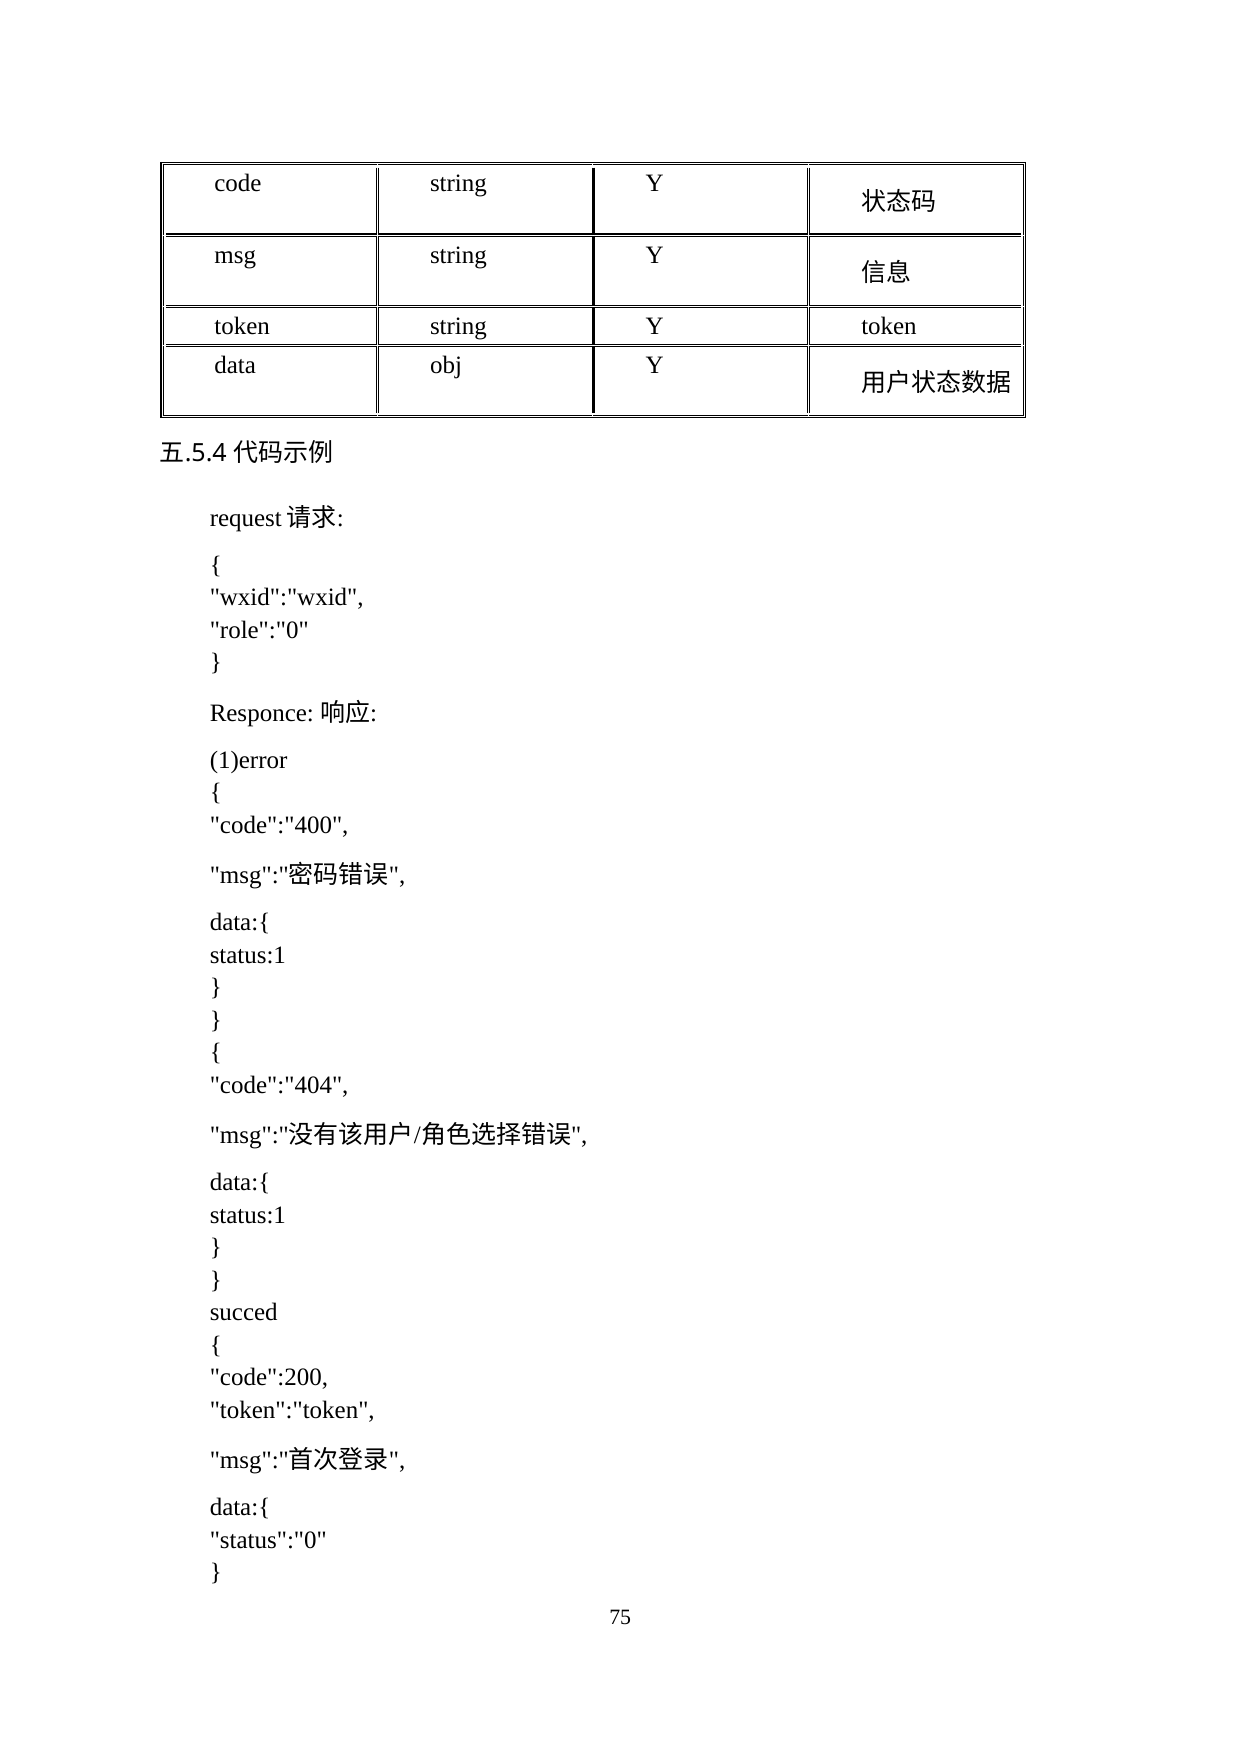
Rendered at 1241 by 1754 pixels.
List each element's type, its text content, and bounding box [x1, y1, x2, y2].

text "role":"0" [159, 613, 1081, 646]
text request请求: [159, 483, 1081, 548]
table_cell code [164, 165, 377, 233]
table_cell Y [593, 165, 809, 233]
table_cell token [810, 305, 1023, 343]
text "msg":"没有该用户/角色选择错误", [159, 1101, 1081, 1166]
text "code":"404", [159, 1068, 1081, 1101]
table_cell 信息 [810, 233, 1023, 304]
text { [159, 548, 1081, 581]
text succed [159, 1296, 1081, 1328]
text } [159, 646, 1081, 678]
table_cell 用户状态数据 [809, 344, 1023, 415]
text "code":"400", [159, 808, 1081, 841]
table_cell token [164, 305, 376, 343]
text { [159, 776, 1081, 808]
table_cell Y [595, 308, 807, 343]
text data:{ [159, 1166, 1081, 1198]
text } [159, 1231, 1081, 1263]
table_cell Y [593, 347, 809, 415]
table_cell data [164, 344, 377, 415]
text } [159, 1263, 1081, 1296]
table_cell string [379, 308, 592, 343]
text status:1 [159, 1198, 1081, 1231]
table_cell Y [595, 237, 807, 304]
text } [159, 1003, 1081, 1036]
table_cell msg [164, 233, 376, 304]
table_cell obj [378, 347, 593, 415]
text { [159, 1328, 1081, 1361]
text { [159, 1036, 1081, 1068]
table_cell string [378, 163, 593, 233]
text Responce: 响应: [159, 678, 1081, 743]
text } [159, 1556, 1081, 1588]
text "msg":"密码错误", [159, 841, 1081, 906]
table_cell string [379, 237, 592, 304]
text "token":"token", [159, 1393, 1081, 1426]
text "status":"0" [159, 1523, 1081, 1556]
text (1)error [159, 743, 1081, 776]
text status:1 [159, 938, 1081, 971]
text "code":200, [159, 1361, 1081, 1393]
text data:{ [159, 906, 1081, 938]
text "msg":"首次登录", [159, 1426, 1081, 1491]
table_cell 状态码 [809, 165, 1023, 233]
text data:{ [159, 1491, 1081, 1523]
subtitle 代码示例 [159, 418, 1081, 483]
text } [159, 971, 1081, 1003]
text "wxid":"wxid", [159, 581, 1081, 613]
